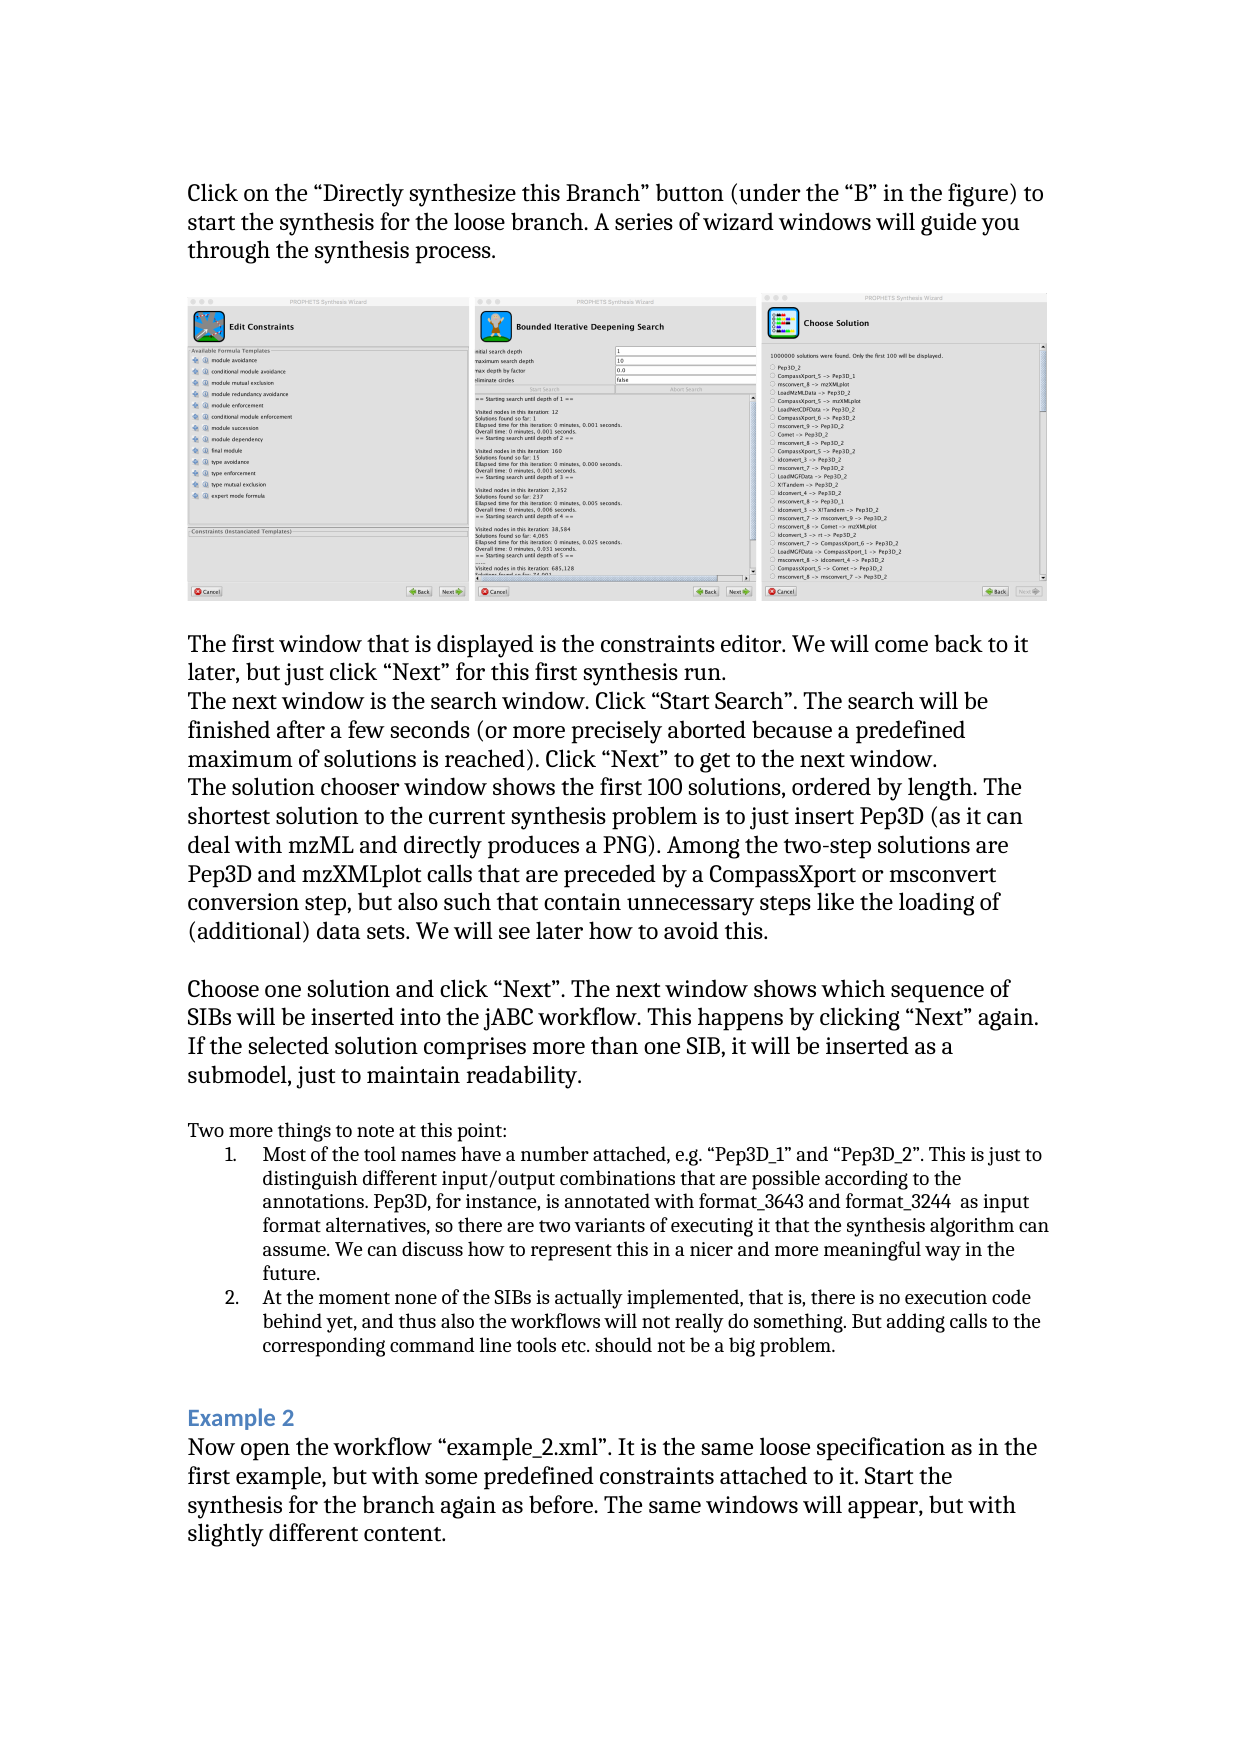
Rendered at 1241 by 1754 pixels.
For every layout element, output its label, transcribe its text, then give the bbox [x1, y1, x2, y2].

text The first window that is displayed is the constraints editor. We will come back to it later, but just click “Next” for this first synthesis run. [187, 629, 1053, 687]
text Two more things to note at this point: [187, 1118, 1053, 1142]
text Click on the “Directly synthesize this Branch” button (under the “B” in the figure) to start the synthesis for the loose branch. A series of wizard windows will guide you through the synthesis process. [187, 179, 1053, 265]
picture [187, 297, 470, 601]
list Most of the tool names have a number attached, e.g. “Pep3D_1” and “Pep3D_2”. This is just to distinguish different input/output combinations that are possible according to the annotations. Pep3D, for instance, is annotated with format_3643 and format_3244 as input format alternatives, so there are two variants of executing it that the synthesis algorithm can assume. We can discuss how to represent this in a nicer and more meaningful way in the future. [225, 1142, 1053, 1286]
subtitle Example 2 [187, 1403, 1053, 1433]
picture [761, 293, 1047, 601]
text The next window is the search window. Click “Start Search”. The search will be finished after a few seconds (or more precisely aborted because a predefined maximum of solutions is reached). Click “Next” to get to the next window. [187, 687, 1053, 773]
list At the moment none of the SIBs is actually implemented, that is, there is no execution code behind yet, and thus also the workflows will not really do something. But adding calls to the corresponding command line tools etc. should not be a big problem. [225, 1286, 1053, 1358]
text The solution chooser window shows the first 100 solutions, ordered by length. The shortest solution to the current synthesis problem is to just insert Pep3D (as it can deal with mzML and directly produces a PNG). Among the two-step solutions are Pep3D and mzXMLplot calls that are preceded by a CompassXport or msconvert conversion step, but also such that contain unnecessary steps like the loading of (additional) data sets. We will see later how to avoid this. [187, 773, 1053, 946]
text Now open the workflow “example_2.xml”. It is the same loose specification as in the first example, but with some predefined constraints attached to it. Start the synthesis for the branch again as before. The same windows will appear, but with slightly different content. [187, 1433, 1053, 1548]
picture [474, 297, 757, 601]
text Choose one solution and click “Next”. The next window shows which sequence of SIBs will be inserted into the jABC workflow. This happens by clicking “Next” again. If the selected solution comprises more than one SIB, it will be inserted as a submodel, just to maintain readability. [187, 974, 1053, 1089]
